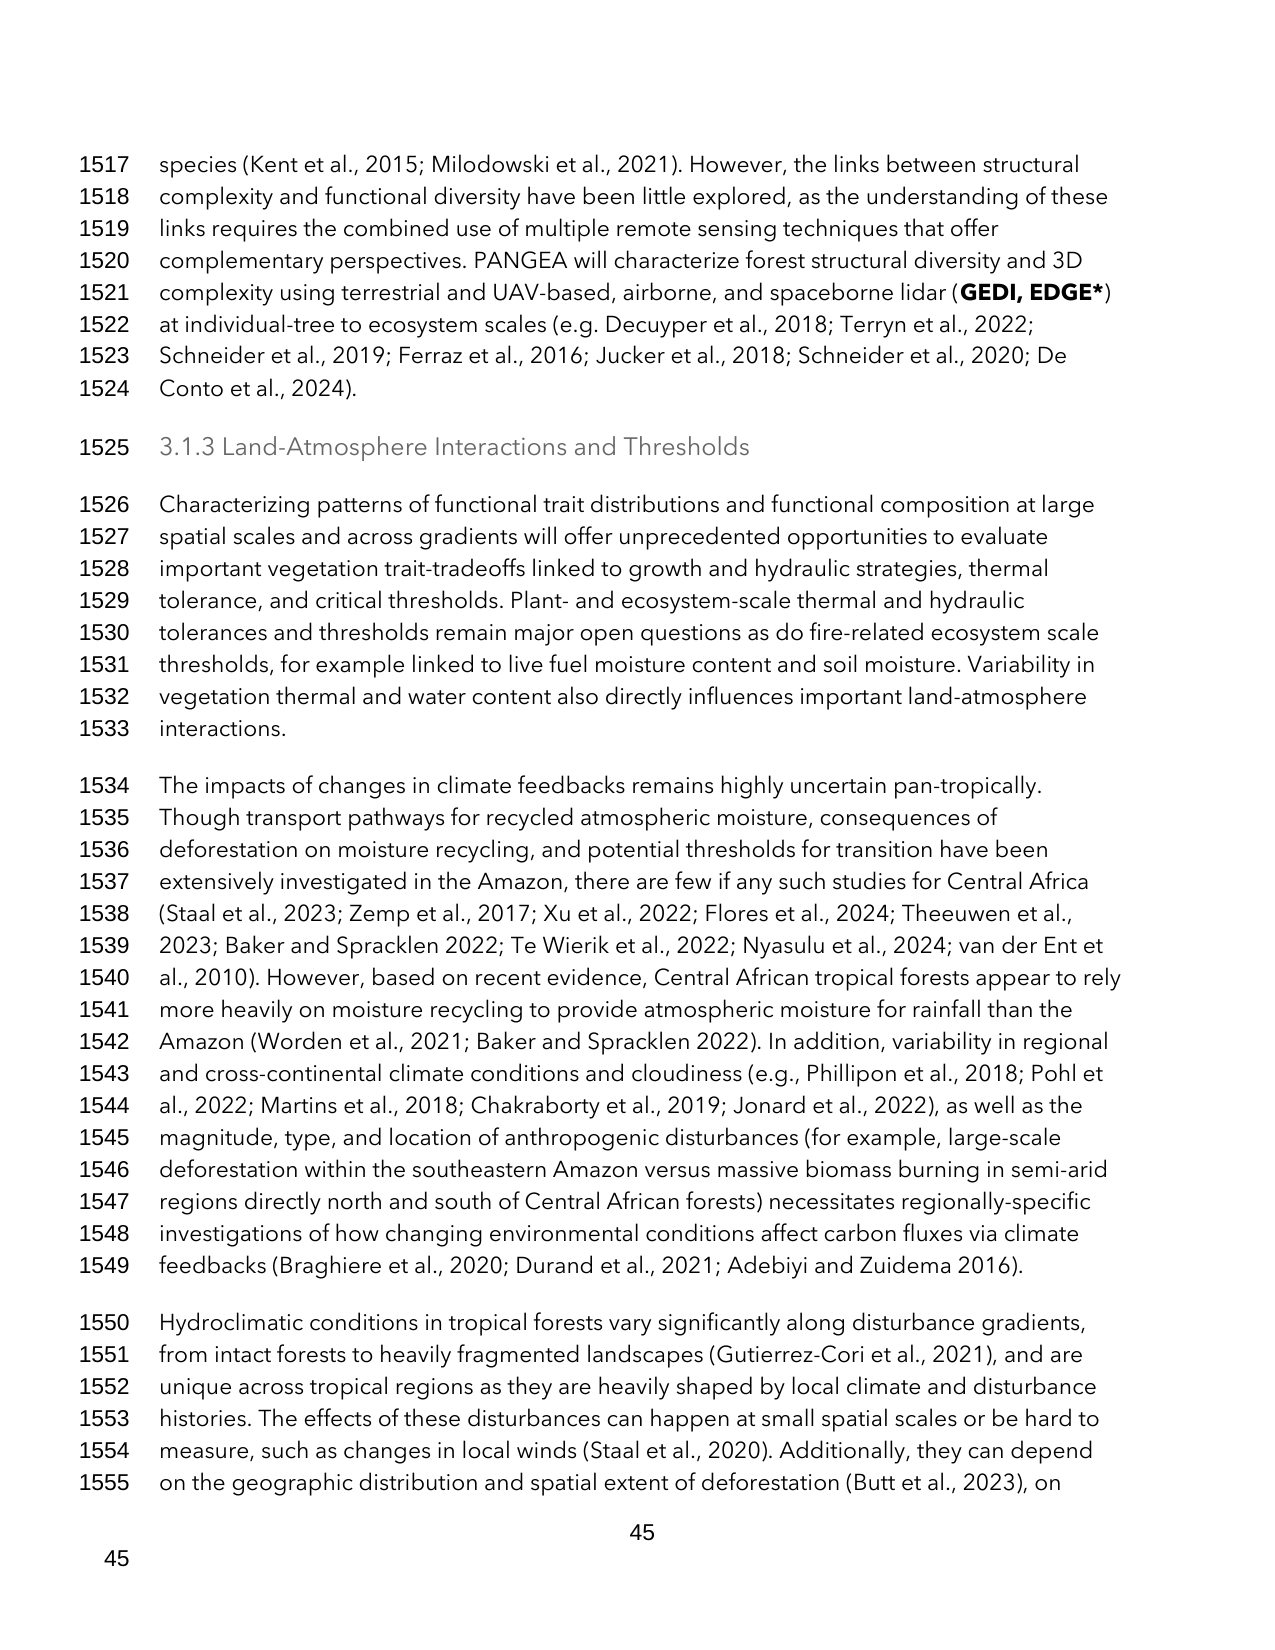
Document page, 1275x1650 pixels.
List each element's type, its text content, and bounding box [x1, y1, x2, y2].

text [159, 1308, 1125, 1496]
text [159, 150, 1125, 402]
text The impacts of changes in climate feedbacks remains highly uncertain pan-tropically. Though transport pathways for recycled atmospheric moisture, consequences of deforestation on moisture recycling, and potential thresholds for transition have been extensively investigated in the Amazon, there are few if any such studies for Central Africa (Staal et al., 2023; Zemp et al., 2017; Xu et al., 2022; Flores et al., 2024; Theeuwen et al., 2023; Baker and Spracklen 2022; Te Wierik et al., 2022; Nyasulu et al., 2024; van der Ent et al., 2010). However, based on recent evidence, Central African tropical forests appear to rely more heavily on moisture recycling to provide atmospheric moisture for rainfall than the Amazon (Worden et al., 2021; Baker and Spracklen 2022). In addition, variability in regional and cross-continental climate conditions and cloudiness (e.g., Phillipon et al., 2018; Pohl et al., 2022; Martins et al., 2018; Chakraborty et al., 2019; Jonard et al., 2022), as well as the magnitude, type, and location of anthropogenic disturbances (for example, large-scale deforestation within the southeastern Amazon versus massive biomass burning in semi-arid regions directly north and south of Central African forests) necessitates regionally-specific investigations of how changing environmental conditions affect carbon fluxes via climate feedbacks (Braghiere et al., 2020; Durand et al., 2021; Adebiyi and Zuidema 2016). [159, 771, 1125, 1279]
subtitle 3.1.3 Land-Atmosphere Interactions and Thresholds [159, 431, 1125, 461]
text Characterizing patterns of functional trait distributions and functional composition at large spatial scales and across gradients will offer unprecedented opportunities to evaluate important vegetation trait-tradeoffs linked to growth and hydraulic strategies, thermal tolerance, and critical thresholds. Plant- and ecosystem-scale thermal and hydraulic tolerances and thresholds remain major open questions as do fire-related ecosystem scale thresholds, for example linked to live fuel moisture content and soil moisture. Variability in vegetation thermal and water content also directly influences important land-atmosphere interactions. [159, 491, 1125, 742]
